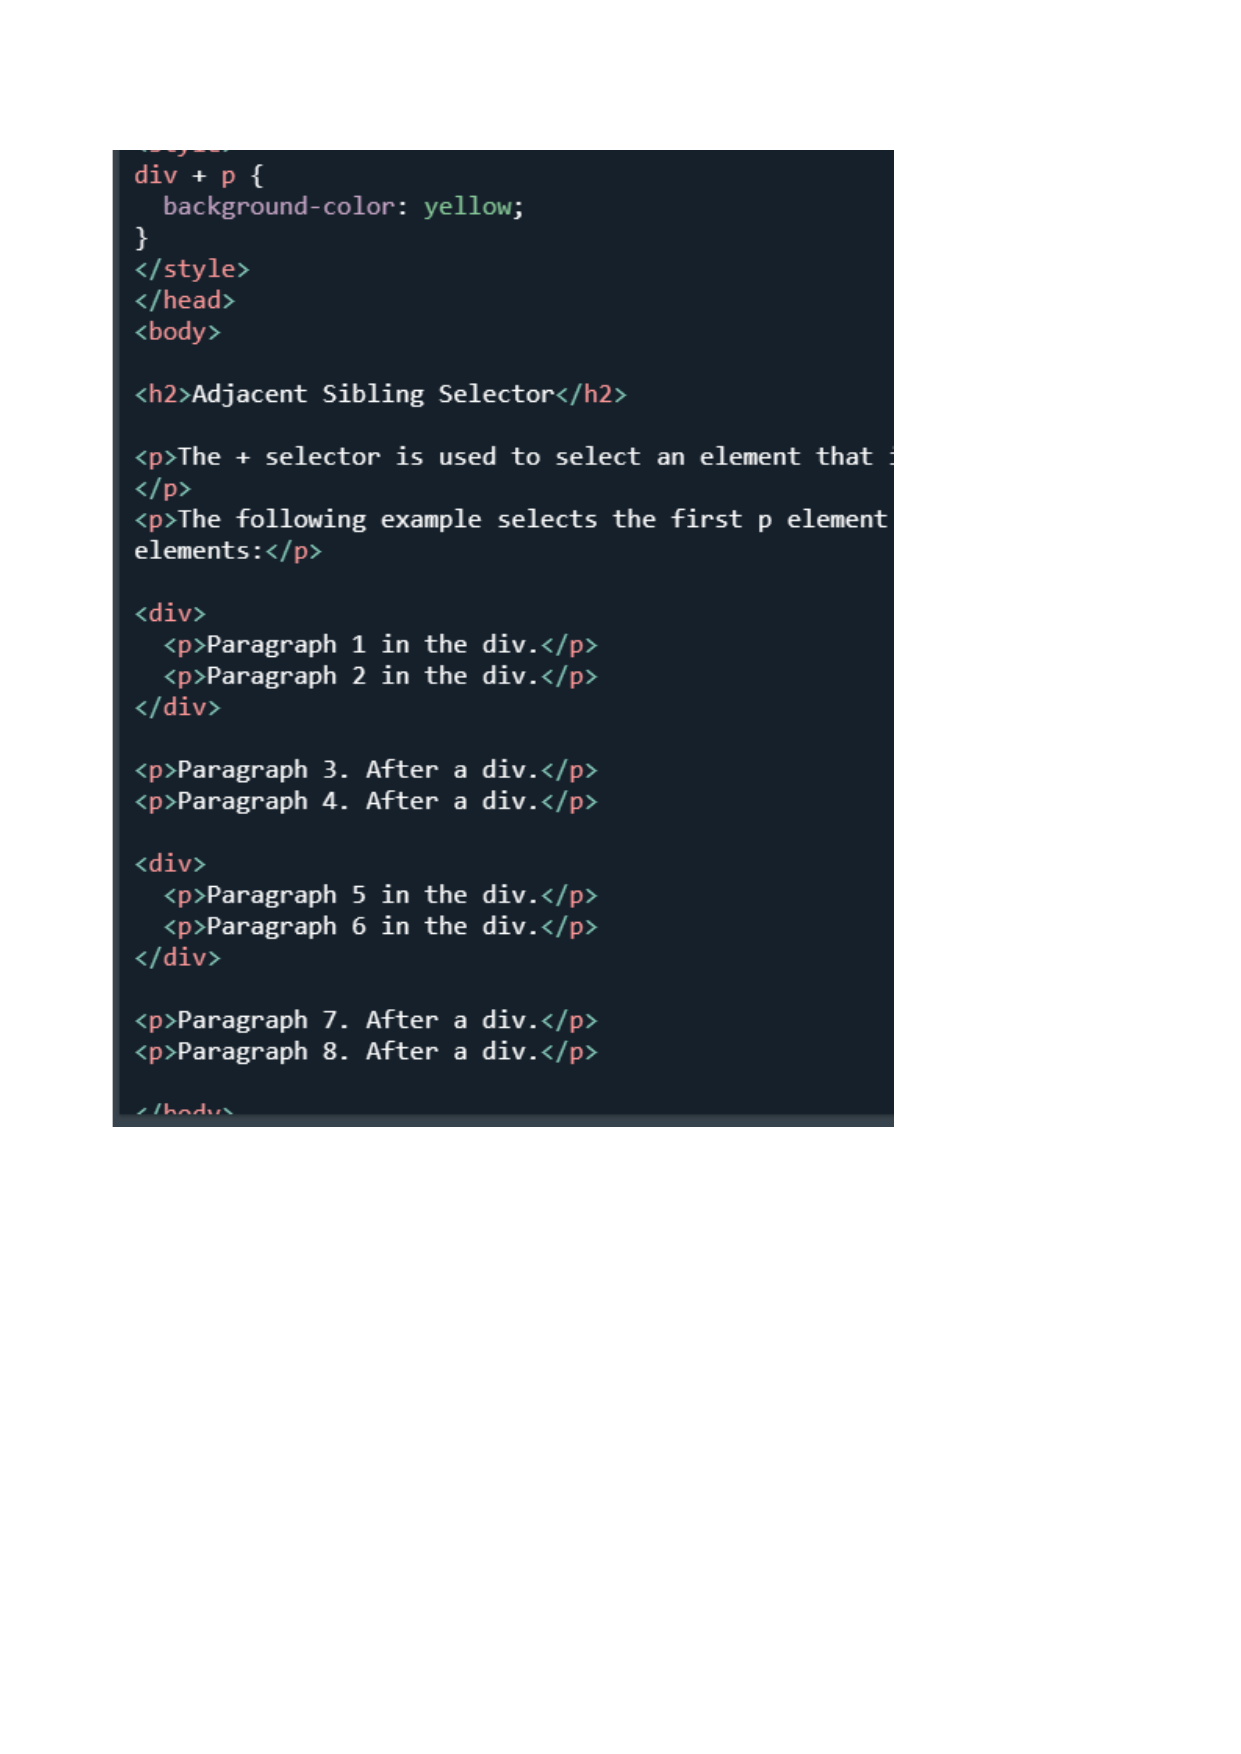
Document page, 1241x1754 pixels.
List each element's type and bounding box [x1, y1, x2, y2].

picture [112, 150, 894, 1127]
